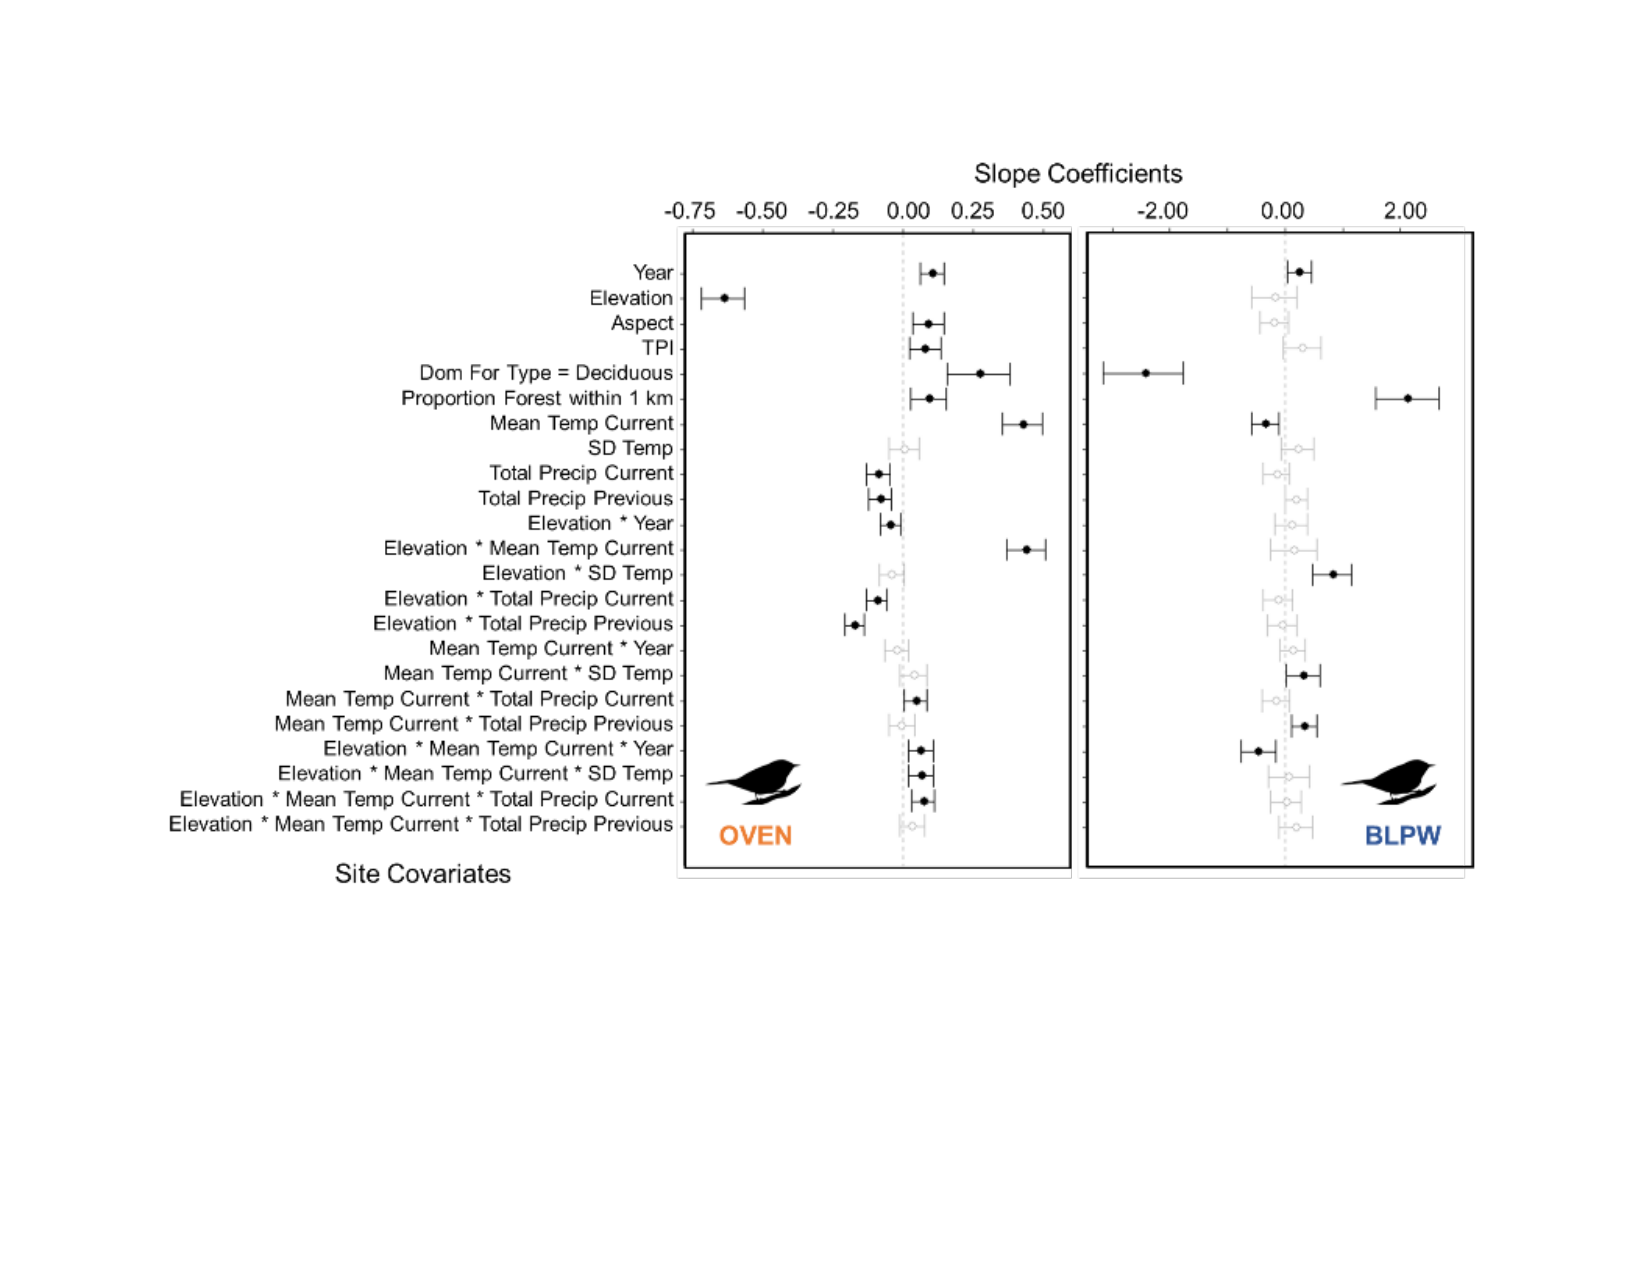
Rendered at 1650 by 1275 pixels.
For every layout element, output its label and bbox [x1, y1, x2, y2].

picture [150, 150, 1500, 905]
